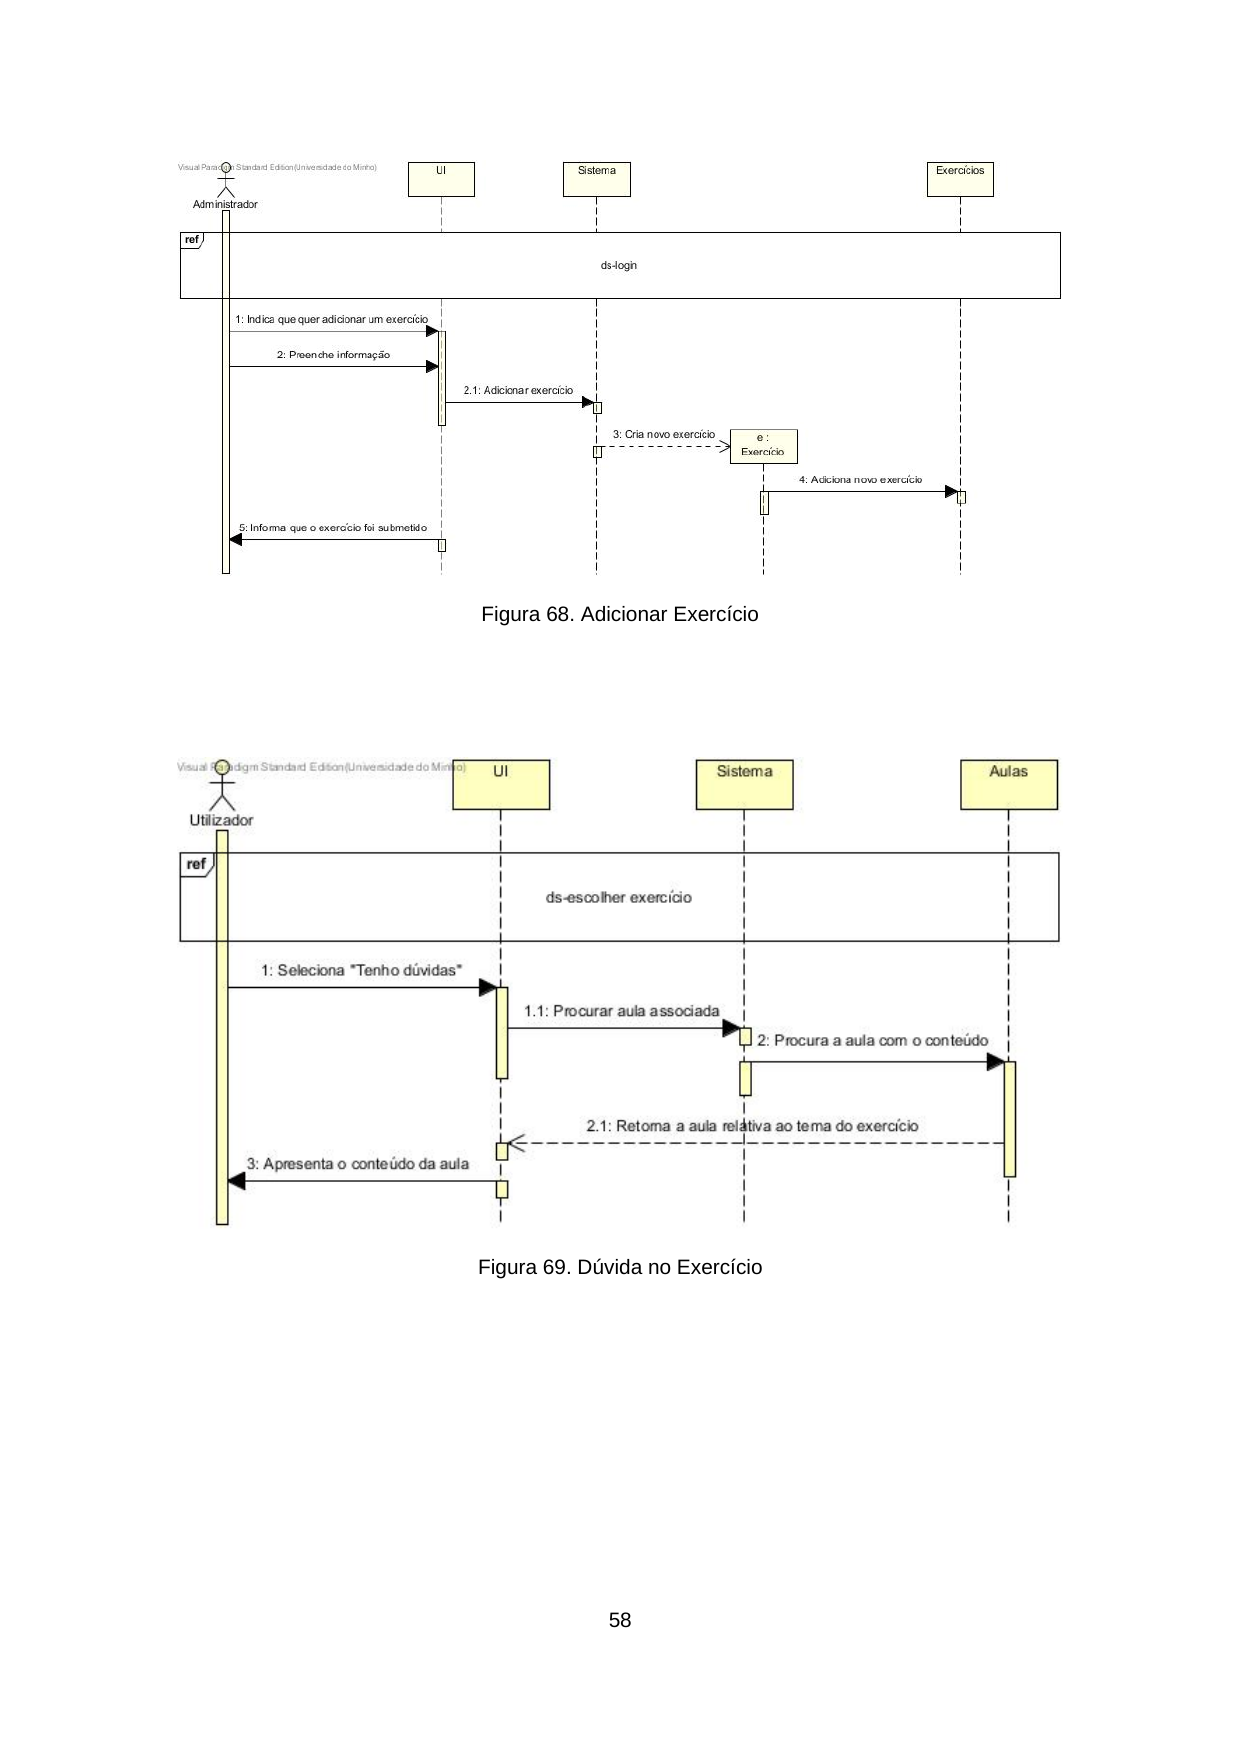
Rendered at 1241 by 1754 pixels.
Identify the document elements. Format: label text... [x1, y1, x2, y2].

picture [178, 160, 1063, 577]
picture [177, 757, 1064, 1231]
